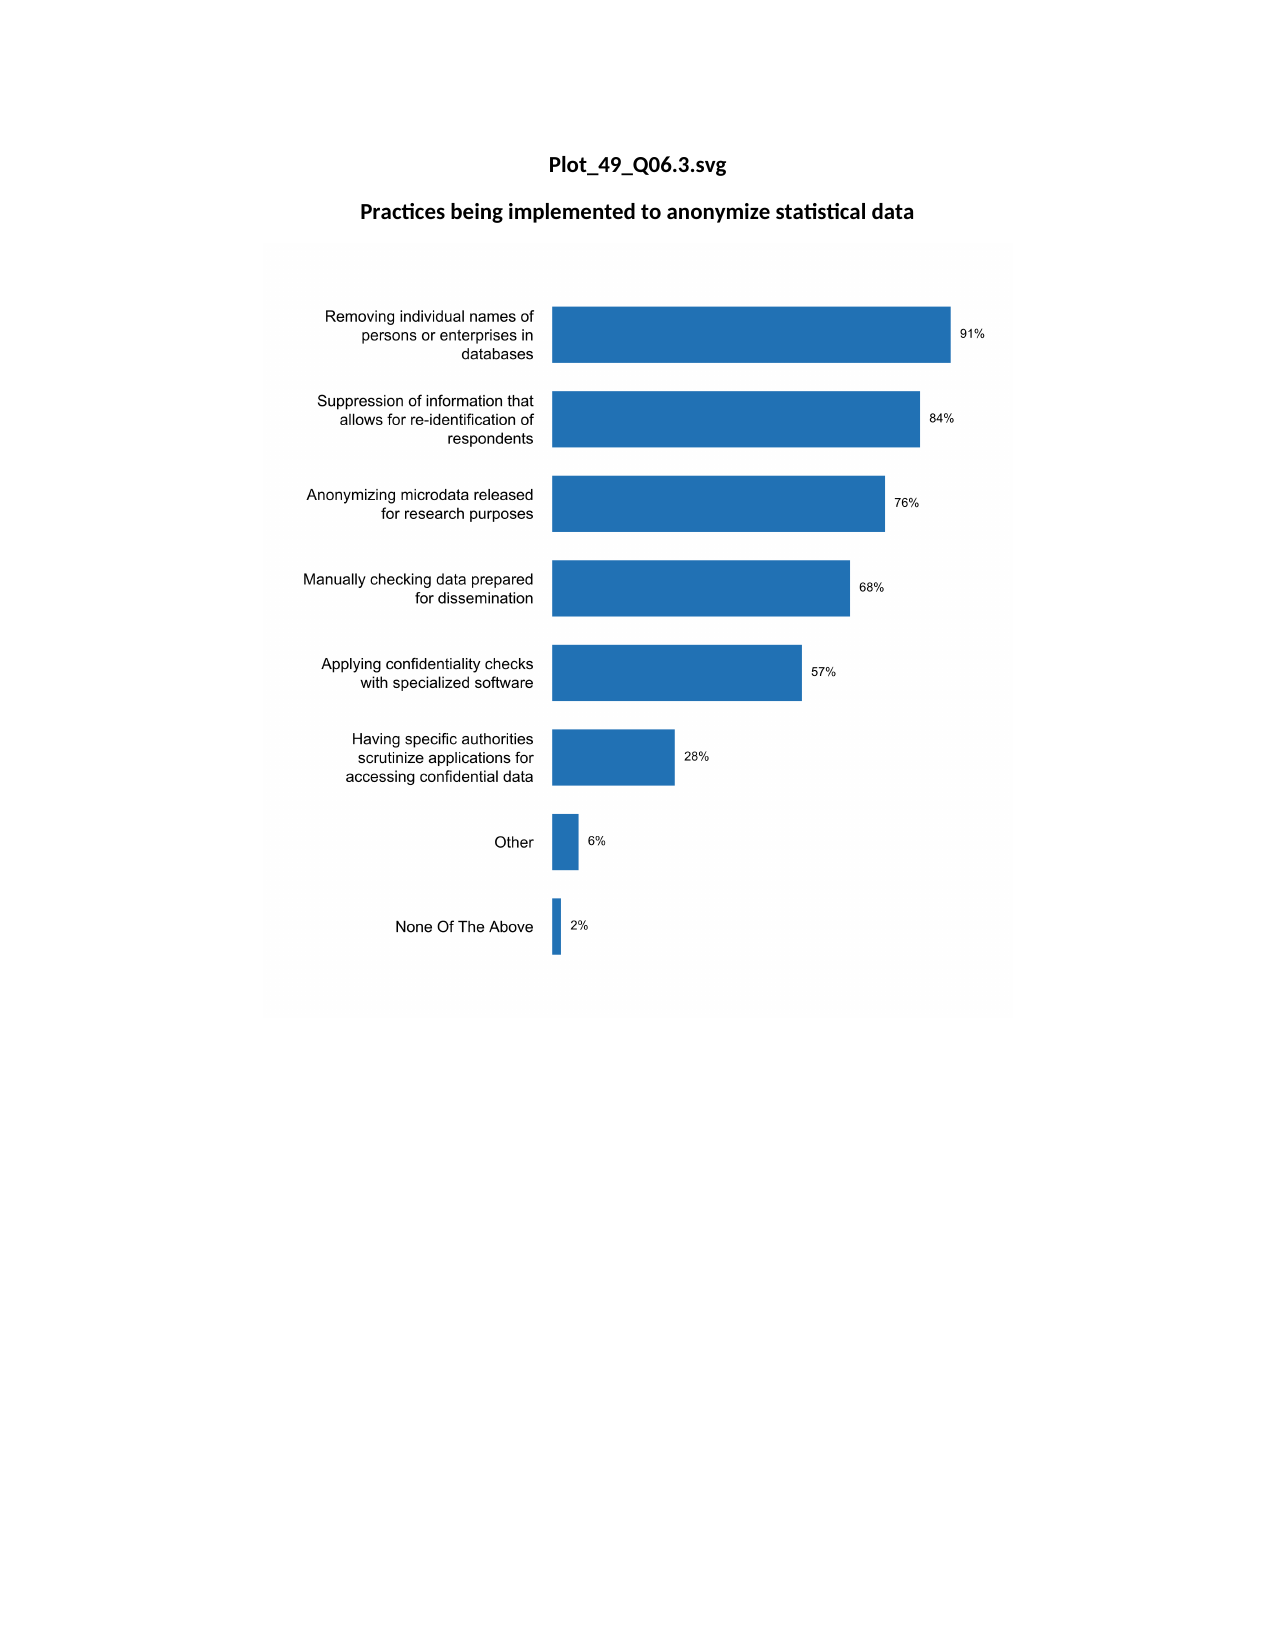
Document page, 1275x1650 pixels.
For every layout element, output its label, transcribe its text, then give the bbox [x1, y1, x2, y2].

picture [262, 243, 1013, 1018]
text Practices being implemented to anonymize statistical data [150, 197, 1125, 225]
text Plot_49_Q06.3.svg [150, 150, 1125, 178]
